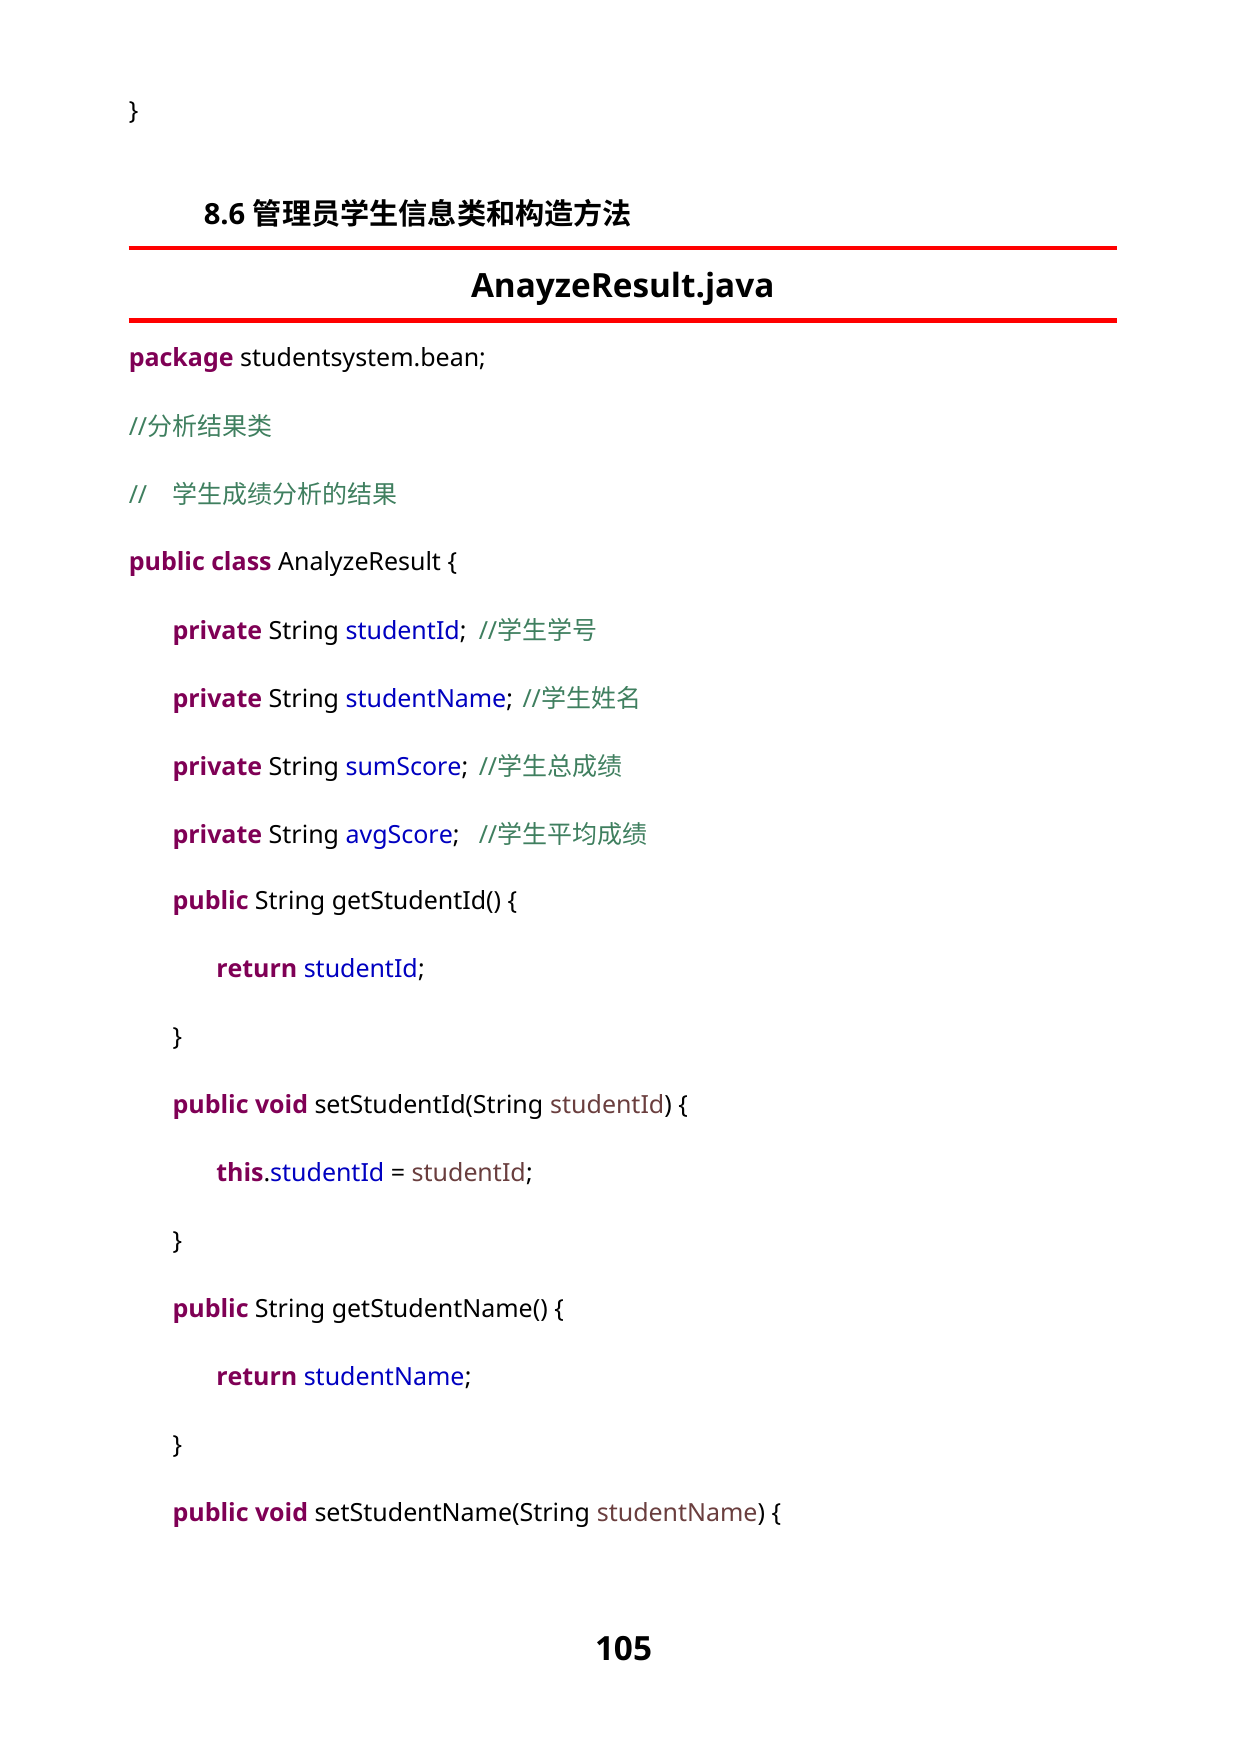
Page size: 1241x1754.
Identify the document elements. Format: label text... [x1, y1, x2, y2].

text package studentsystem.bean; [128, 323, 1118, 391]
text this.studentId = studentId; [128, 1138, 1118, 1206]
text return studentId; [128, 934, 1118, 1002]
text private String avgScore; //学生平均成绩 [128, 798, 1118, 866]
text // 学生成绩分析的结果 [128, 459, 1118, 527]
list 8.6 管理员学生信息类和构造方法 [203, 178, 1118, 246]
text private String sumScore; //学生总成绩 [128, 730, 1118, 798]
text //分析结果类 [128, 391, 1118, 459]
text } [128, 1002, 1118, 1070]
text public String getStudentName() { [128, 1274, 1118, 1342]
text } [128, 76, 1118, 144]
text public void setStudentId(String studentId) { [128, 1070, 1118, 1138]
text private String studentId; //学生学号 [128, 594, 1118, 662]
text public class AnalyzeResult { [128, 527, 1118, 594]
text } [128, 1409, 1118, 1477]
text private String studentName; //学生姓名 [128, 662, 1118, 730]
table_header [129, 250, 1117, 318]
text } [128, 1206, 1118, 1274]
text return studentName; [128, 1342, 1118, 1409]
text public String getStudentId() { [128, 866, 1118, 934]
text public void setStudentName(String studentName) { [128, 1477, 1118, 1545]
